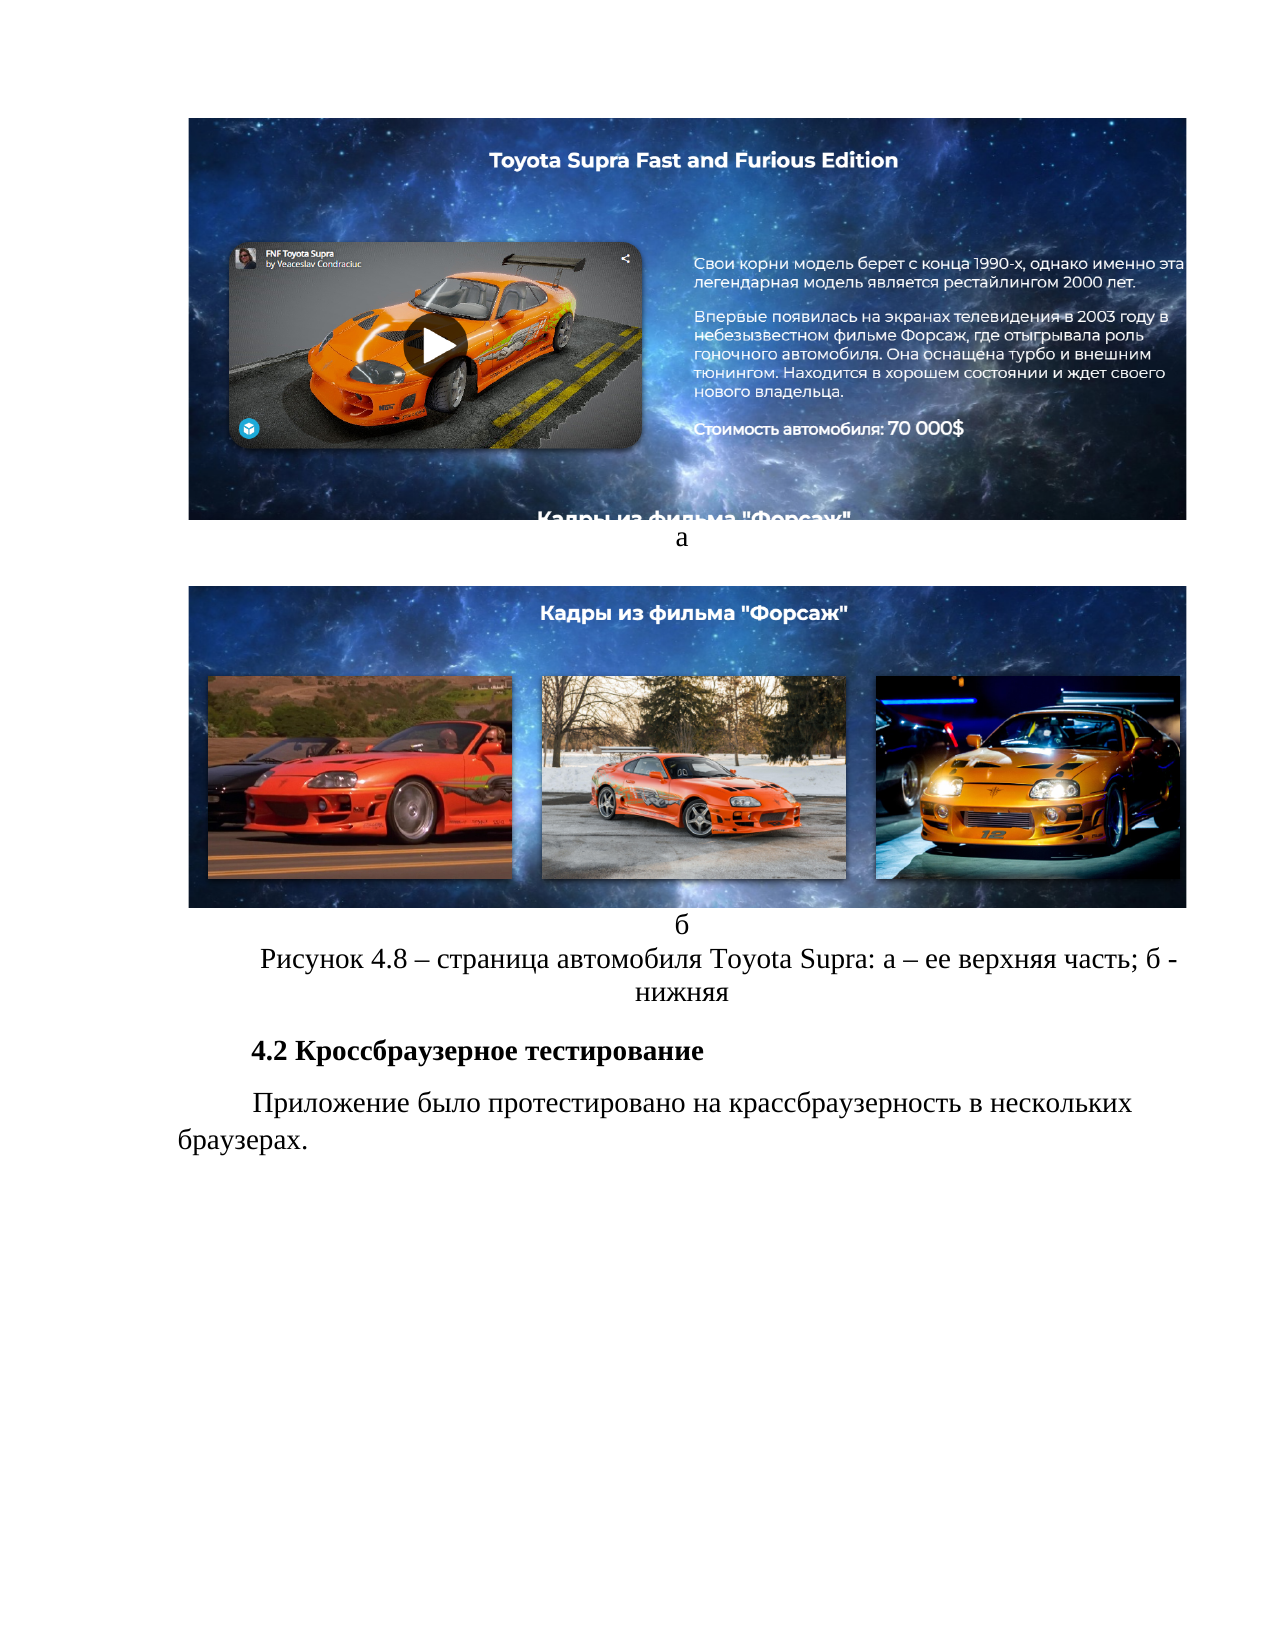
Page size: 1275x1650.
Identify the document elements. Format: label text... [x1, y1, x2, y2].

picture [188, 586, 1187, 908]
picture [188, 118, 1187, 520]
table_header а б [177, 118, 1186, 941]
text Приложение было протестировано на крассбраузерность в нескольких браузерах. [177, 1086, 1186, 1155]
subtitle 4.2 Кроссбраузерное тестирование [177, 1033, 1186, 1066]
text Рисунок 4.8 – страница автомобиля Toyota Supra: a – ее верхняя часть; б - нижняя [177, 941, 1186, 1008]
